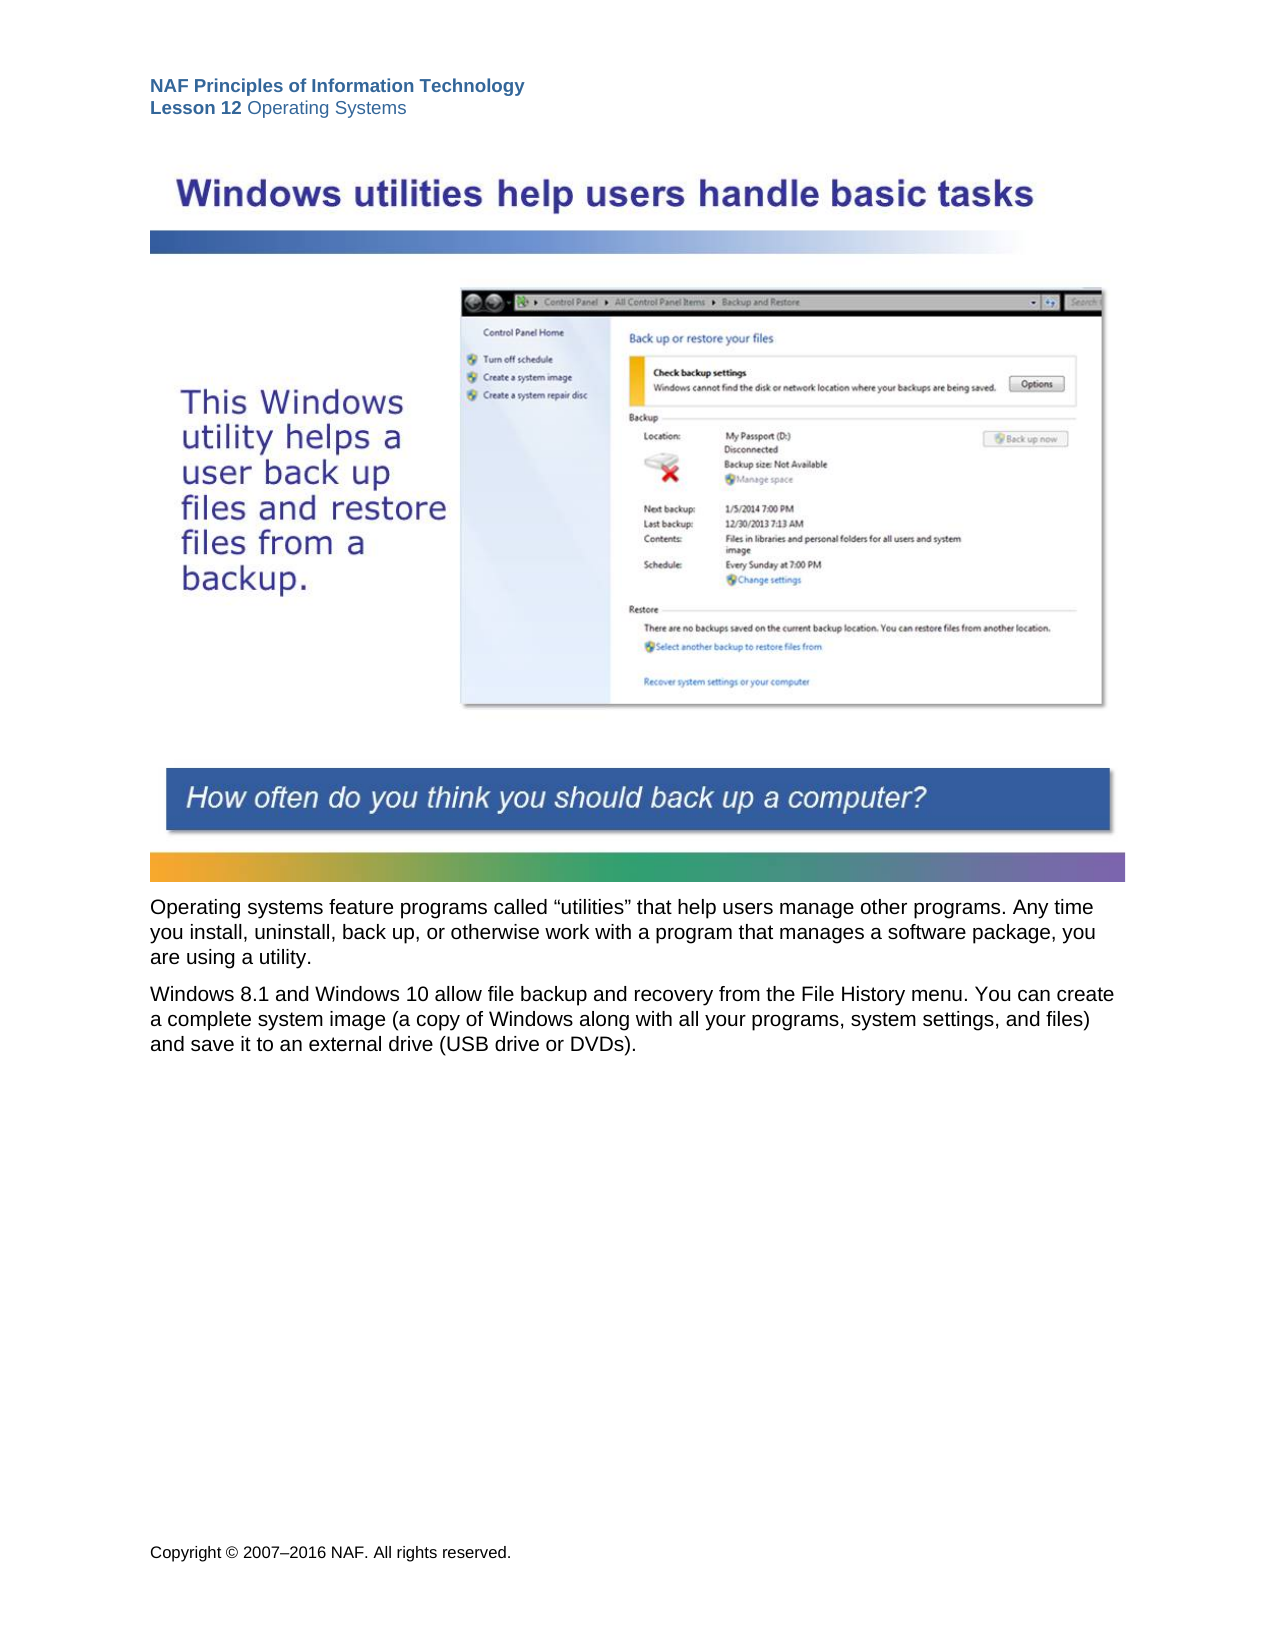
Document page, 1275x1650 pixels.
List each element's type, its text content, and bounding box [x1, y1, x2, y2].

text Windows 8.1 and Windows 10 allow file backup and recovery from the File History menu. You can create a complete system image (a copy of Windows along with all your programs, system settings, and files) and save it to an external drive (USB drive or DVDs). [150, 981, 1125, 1056]
text Operating systems feature programs called “utilities” that help users manage other programs. Any time you install, uninstall, back up, or otherwise work with a program that manages a software package, you are using a utility. [150, 894, 1125, 969]
picture [150, 150, 1125, 882]
